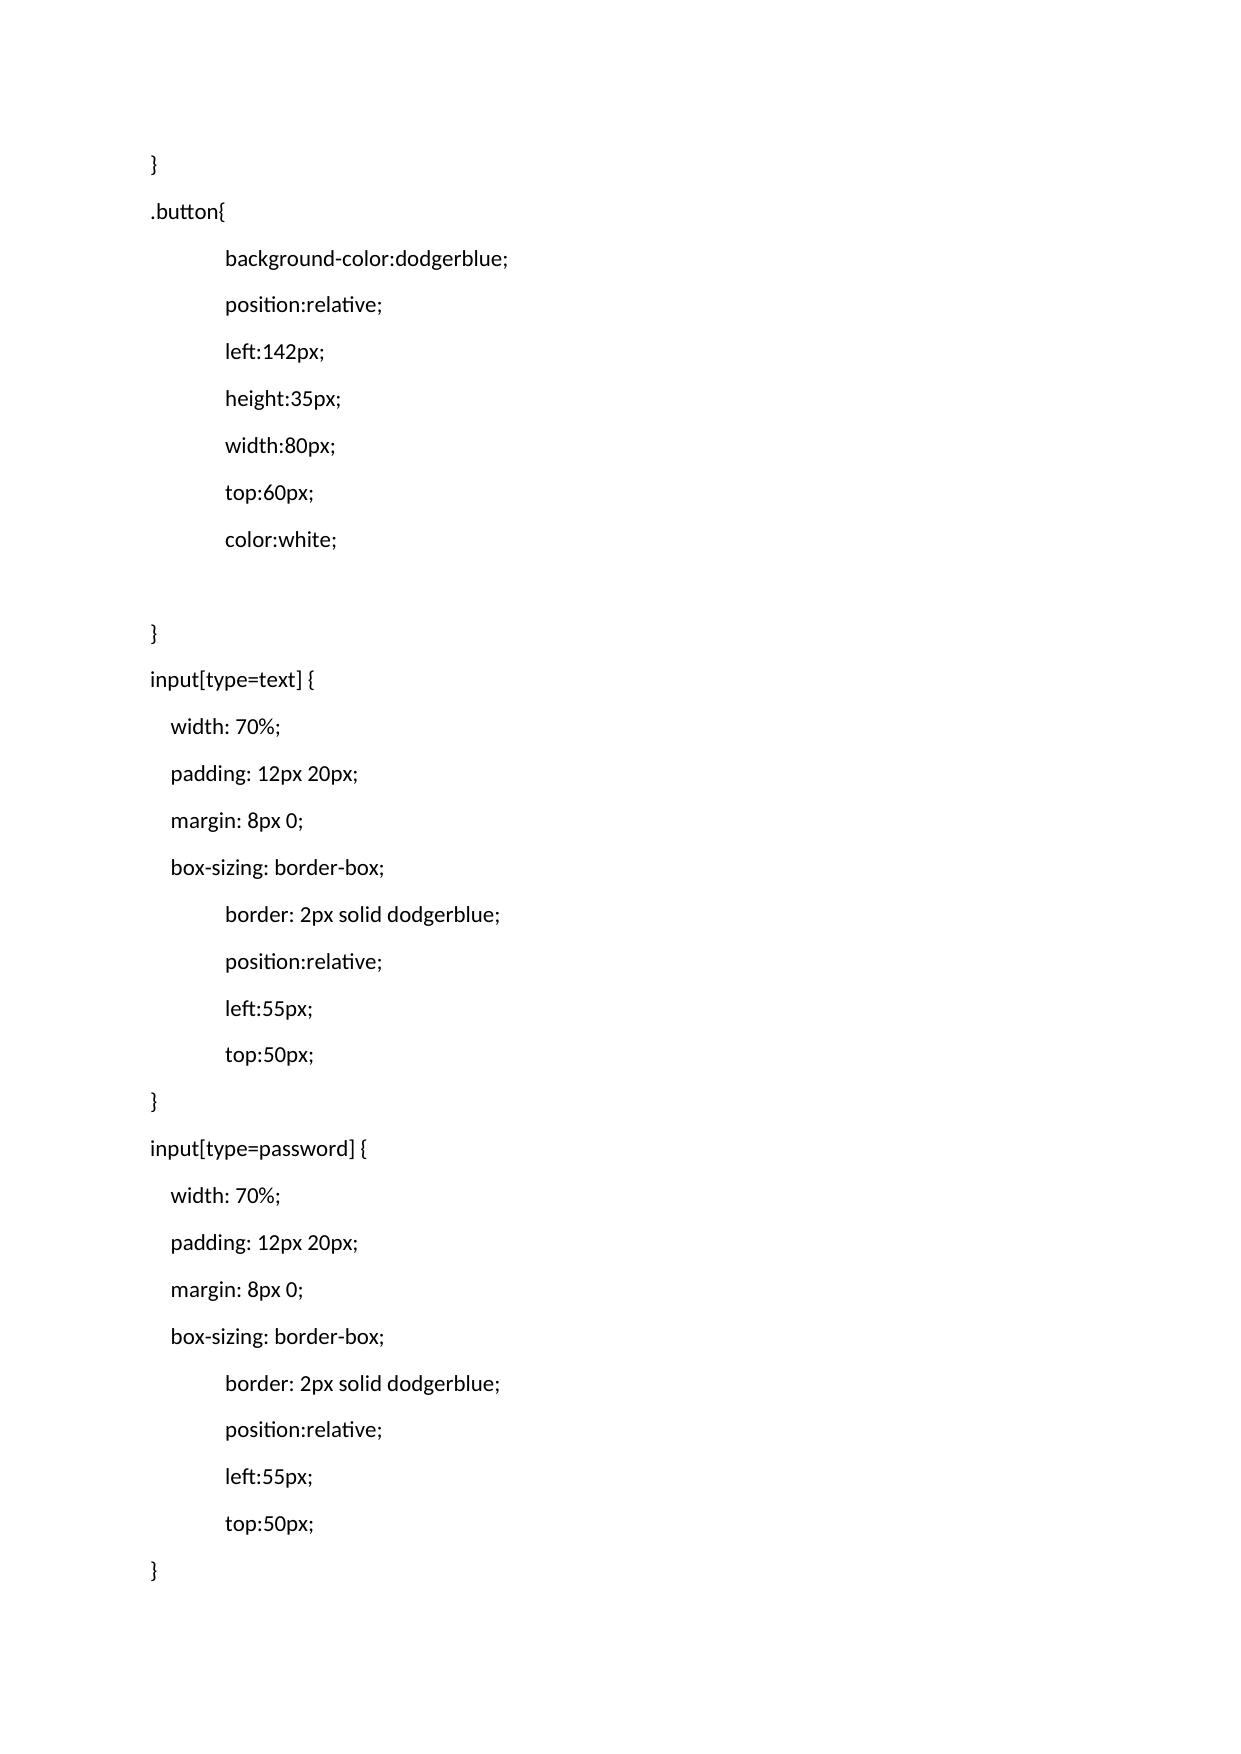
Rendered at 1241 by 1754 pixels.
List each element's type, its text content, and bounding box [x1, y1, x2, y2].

text margin: 8px 0; [150, 806, 1090, 834]
text width: 70%; [150, 1181, 1090, 1209]
text input[type=text] { [150, 666, 1090, 694]
text } [150, 1556, 1090, 1584]
text margin: 8px 0; [150, 1275, 1090, 1303]
text position:relative; [150, 1416, 1090, 1444]
text border: 2px solid dodgerblue; [150, 900, 1090, 928]
text top:60px; [150, 478, 1090, 506]
text } [150, 1087, 1090, 1116]
text top:50px; [150, 1041, 1090, 1069]
text .button{ [150, 197, 1090, 225]
text position:relative; [150, 947, 1090, 975]
text } [150, 619, 1090, 647]
text padding: 12px 20px; [150, 759, 1090, 787]
text top:50px; [150, 1509, 1090, 1537]
text box-sizing: border-box; [150, 853, 1090, 881]
text width: 70%; [150, 712, 1090, 741]
text input[type=password] { [150, 1134, 1090, 1162]
text height:35px; [150, 384, 1090, 412]
text border: 2px solid dodgerblue; [150, 1369, 1090, 1397]
text left:142px; [150, 337, 1090, 366]
text box-sizing: border-box; [150, 1322, 1090, 1350]
text padding: 12px 20px; [150, 1228, 1090, 1256]
text color:white; [150, 525, 1090, 553]
text left:55px; [150, 994, 1090, 1022]
text position:relative; [150, 291, 1090, 319]
text width:80px; [150, 431, 1090, 459]
text left:55px; [150, 1462, 1090, 1491]
text background-color:dodgerblue; [150, 244, 1090, 272]
text } [150, 150, 1090, 178]
